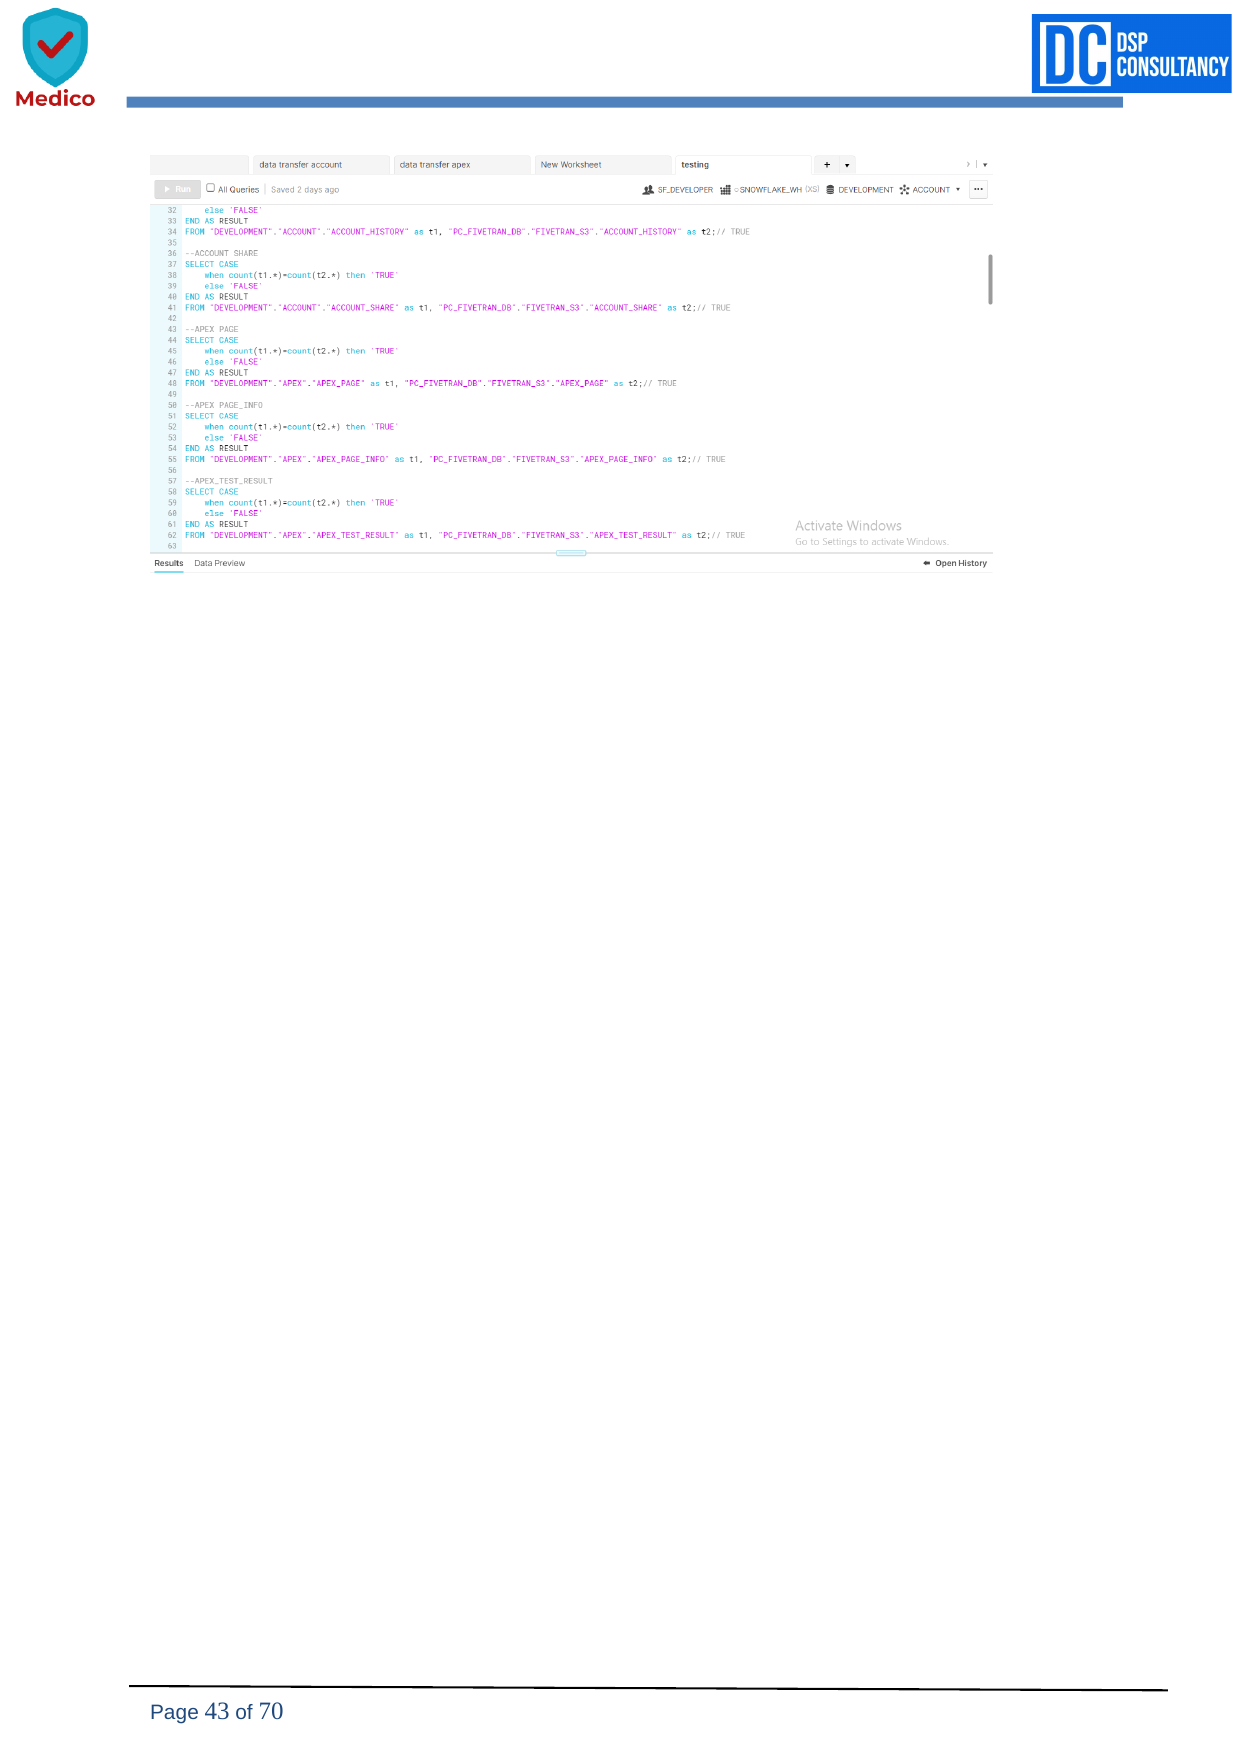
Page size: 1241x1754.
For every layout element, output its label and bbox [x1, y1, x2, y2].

picture [6, 5, 102, 110]
picture [150, 150, 993, 573]
picture [1031, 14, 1232, 93]
